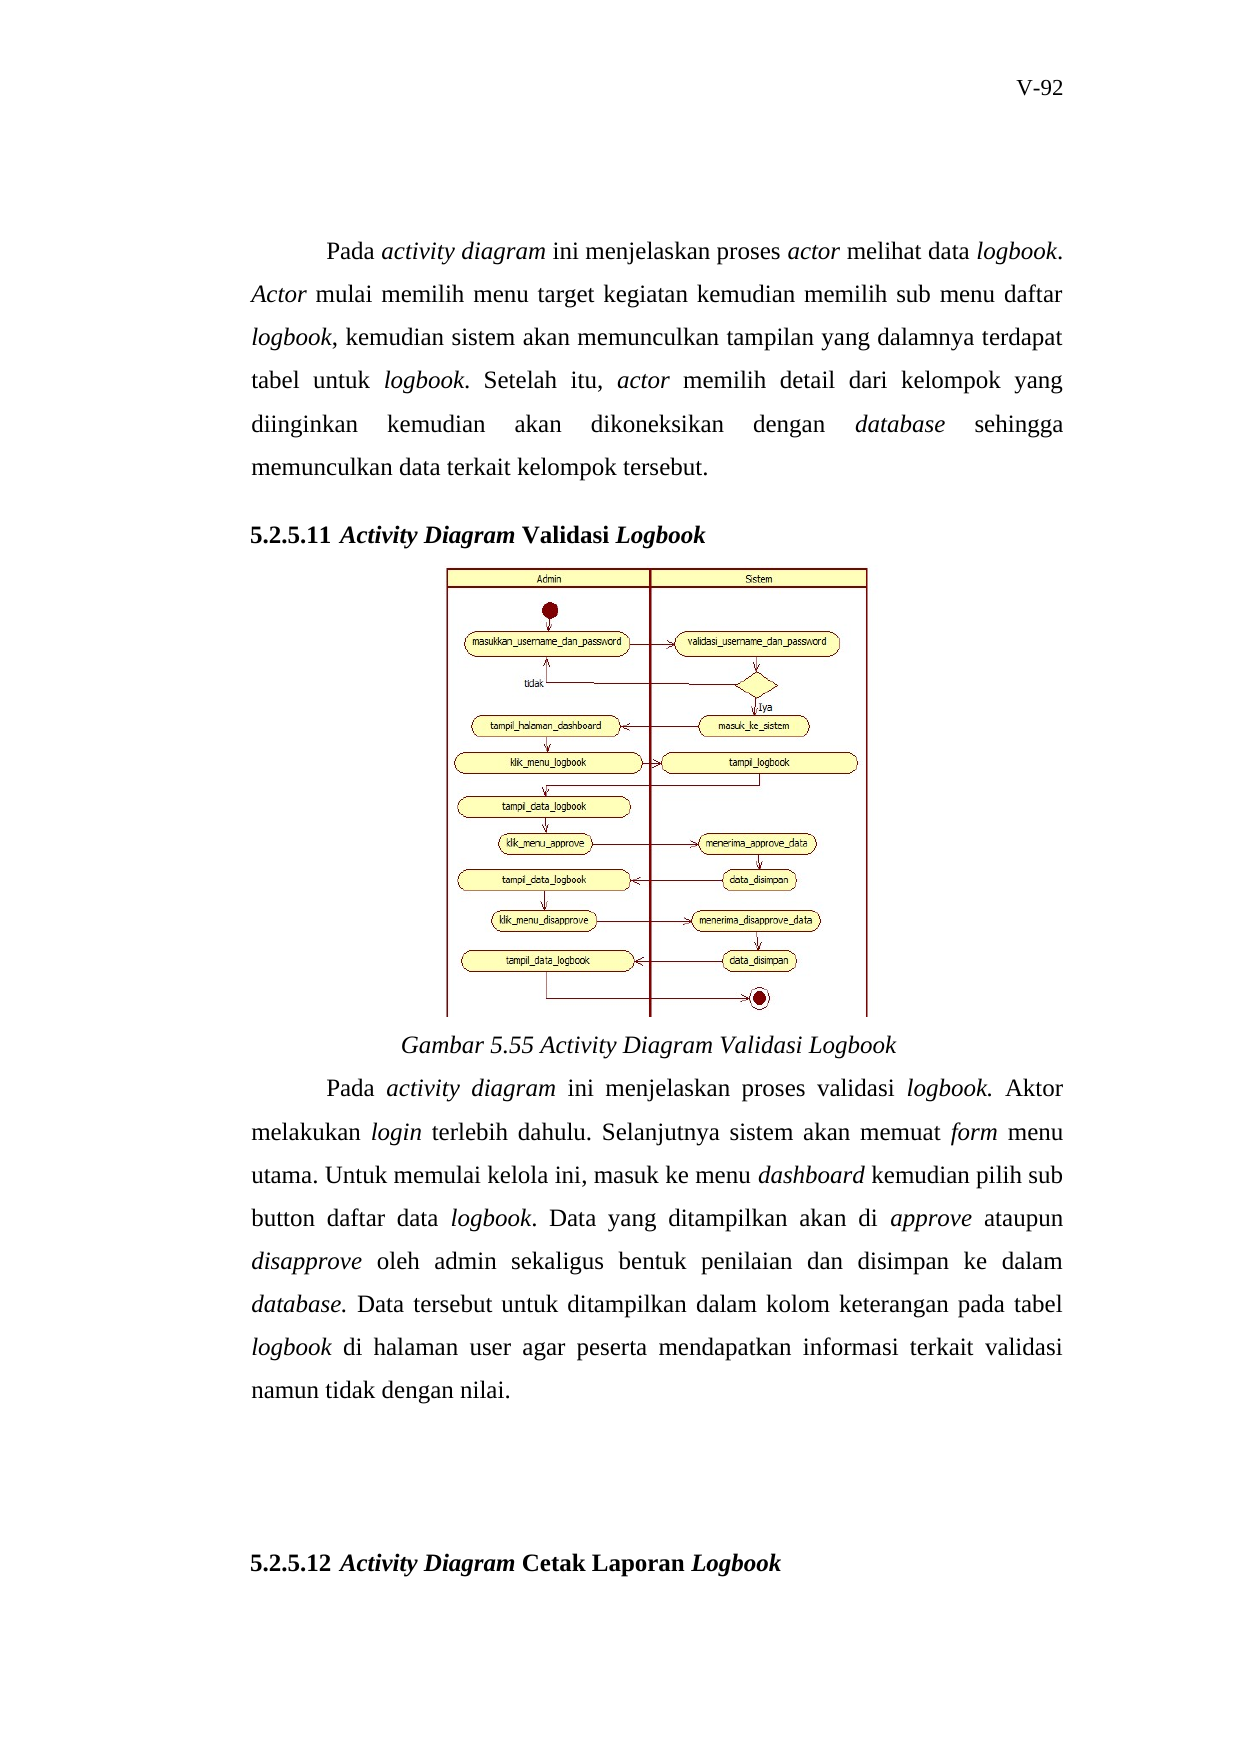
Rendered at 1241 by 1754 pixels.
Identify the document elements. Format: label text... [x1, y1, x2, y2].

list Activity Diagram Cetak Laporan Logbook [250, 1548, 1063, 1577]
text Gambar 5.55 Activity Diagram Validasi Logbook [236, 1030, 1063, 1059]
text Pada activity diagram ini menjelaskan proses actor melihat data logbook. Actor mulai memilih menu target kegiatan kemudian memilih sub menu daftar logbook, kemudian sistem akan memunculkan tampilan yang dalamnya terdapat tabel untuk logbook. Setelah itu, actor memilih detail dari kelompok yang diinginkan kemudian akan dikoneksikan dengan database sehingga memunculkan data terkait kelompok tersebut. [251, 236, 1063, 481]
list Activity Diagram Validasi Logbook [250, 520, 1063, 549]
text Pada activity diagram ini menjelaskan proses validasi logbook. Aktor melakukan login terlebih dahulu. Selanjutnya sistem akan memuat form menu utama. Untuk memulai kelola ini, masuk ke menu dashboard kemudian pilih sub button daftar data logbook. Data yang ditampilkan akan di approve ataupun disapprove oleh admin sekaligus bentuk penilaian dan disimpan ke dalam database. Data tersebut untuk ditampilkan dalam kolom keterangan pada tabel logbook di halaman user agar peserta mendapatkan informasi terkait validasi namun tidak dengan nilai. [251, 1073, 1063, 1404]
picture [430, 563, 884, 1017]
